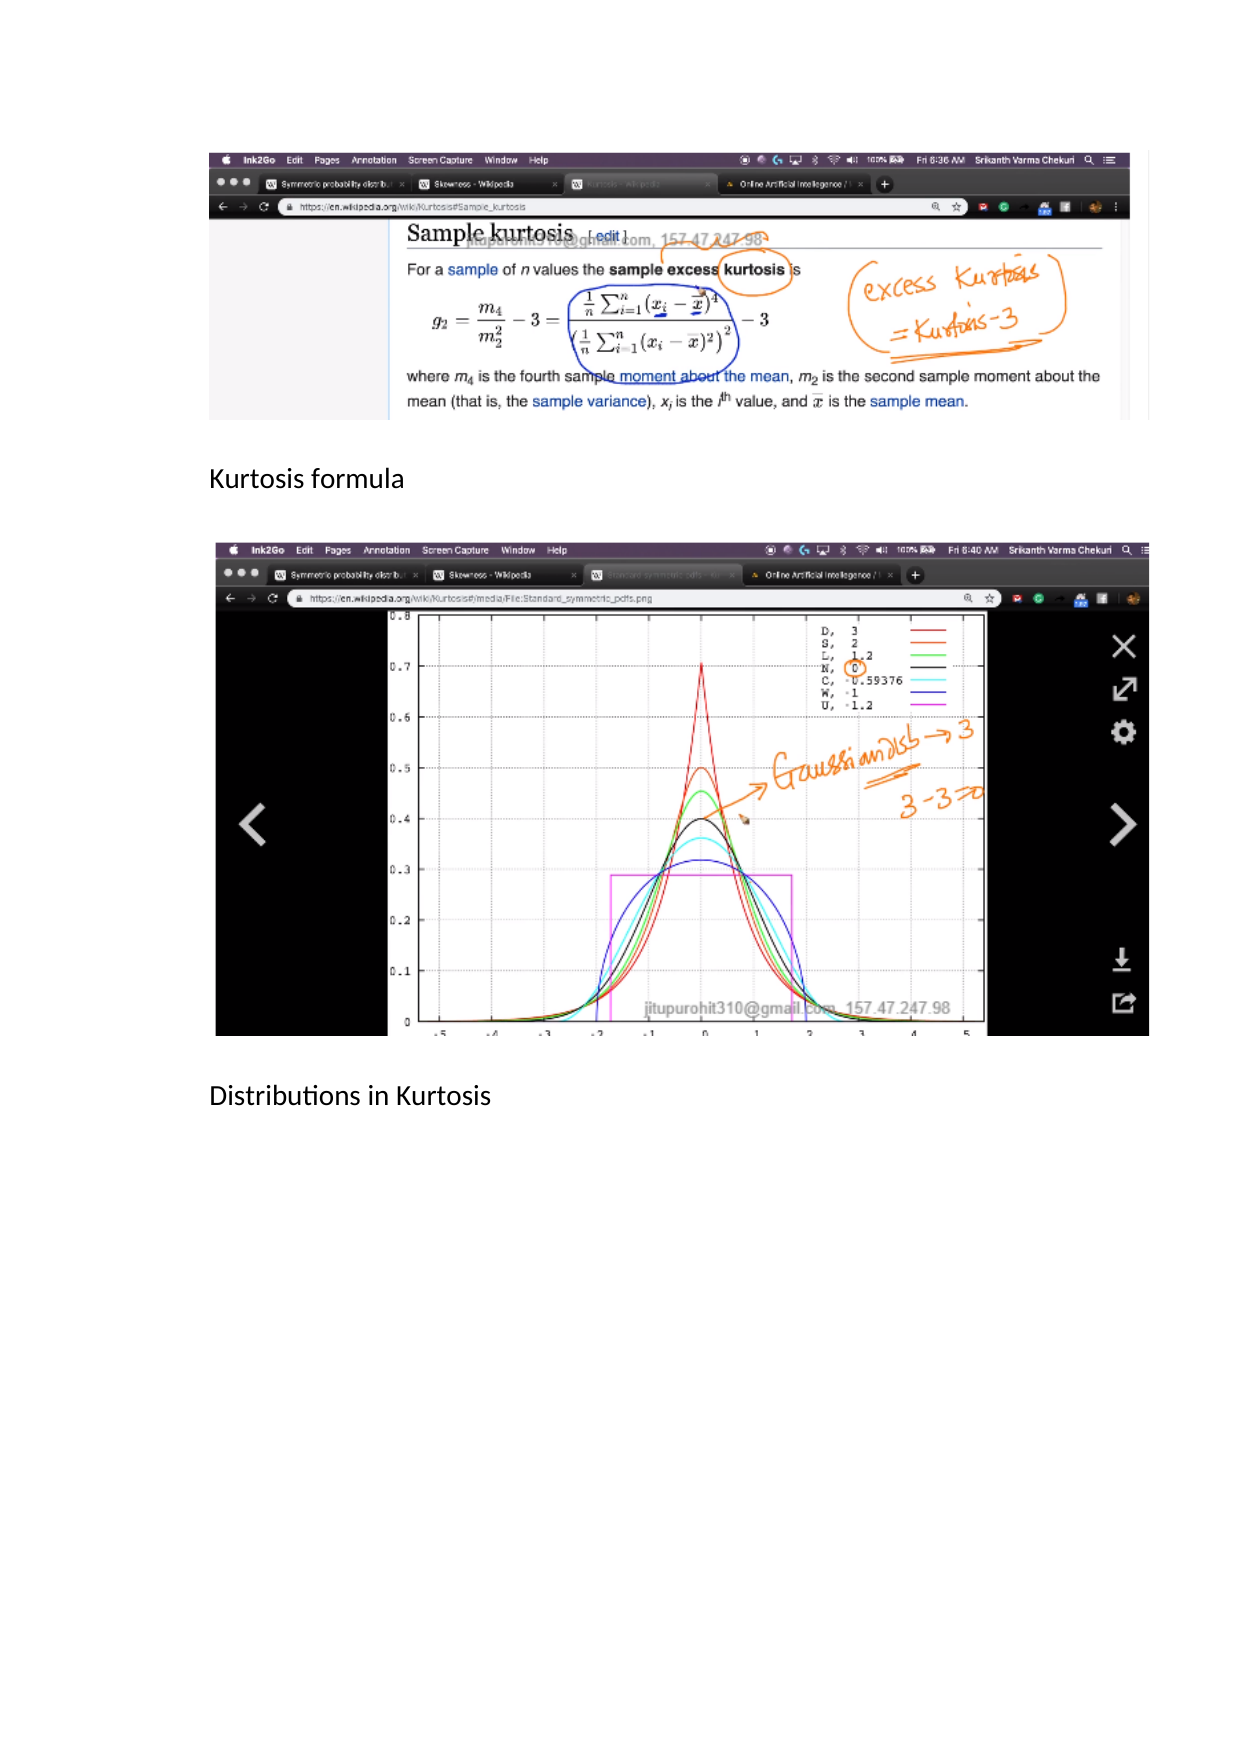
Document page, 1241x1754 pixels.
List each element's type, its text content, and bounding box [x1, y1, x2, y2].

picture [209, 150, 1150, 420]
picture [209, 537, 1150, 1036]
list Kurtosis formula [209, 460, 1090, 496]
list Distributions in Kurtosis [209, 1077, 1090, 1112]
